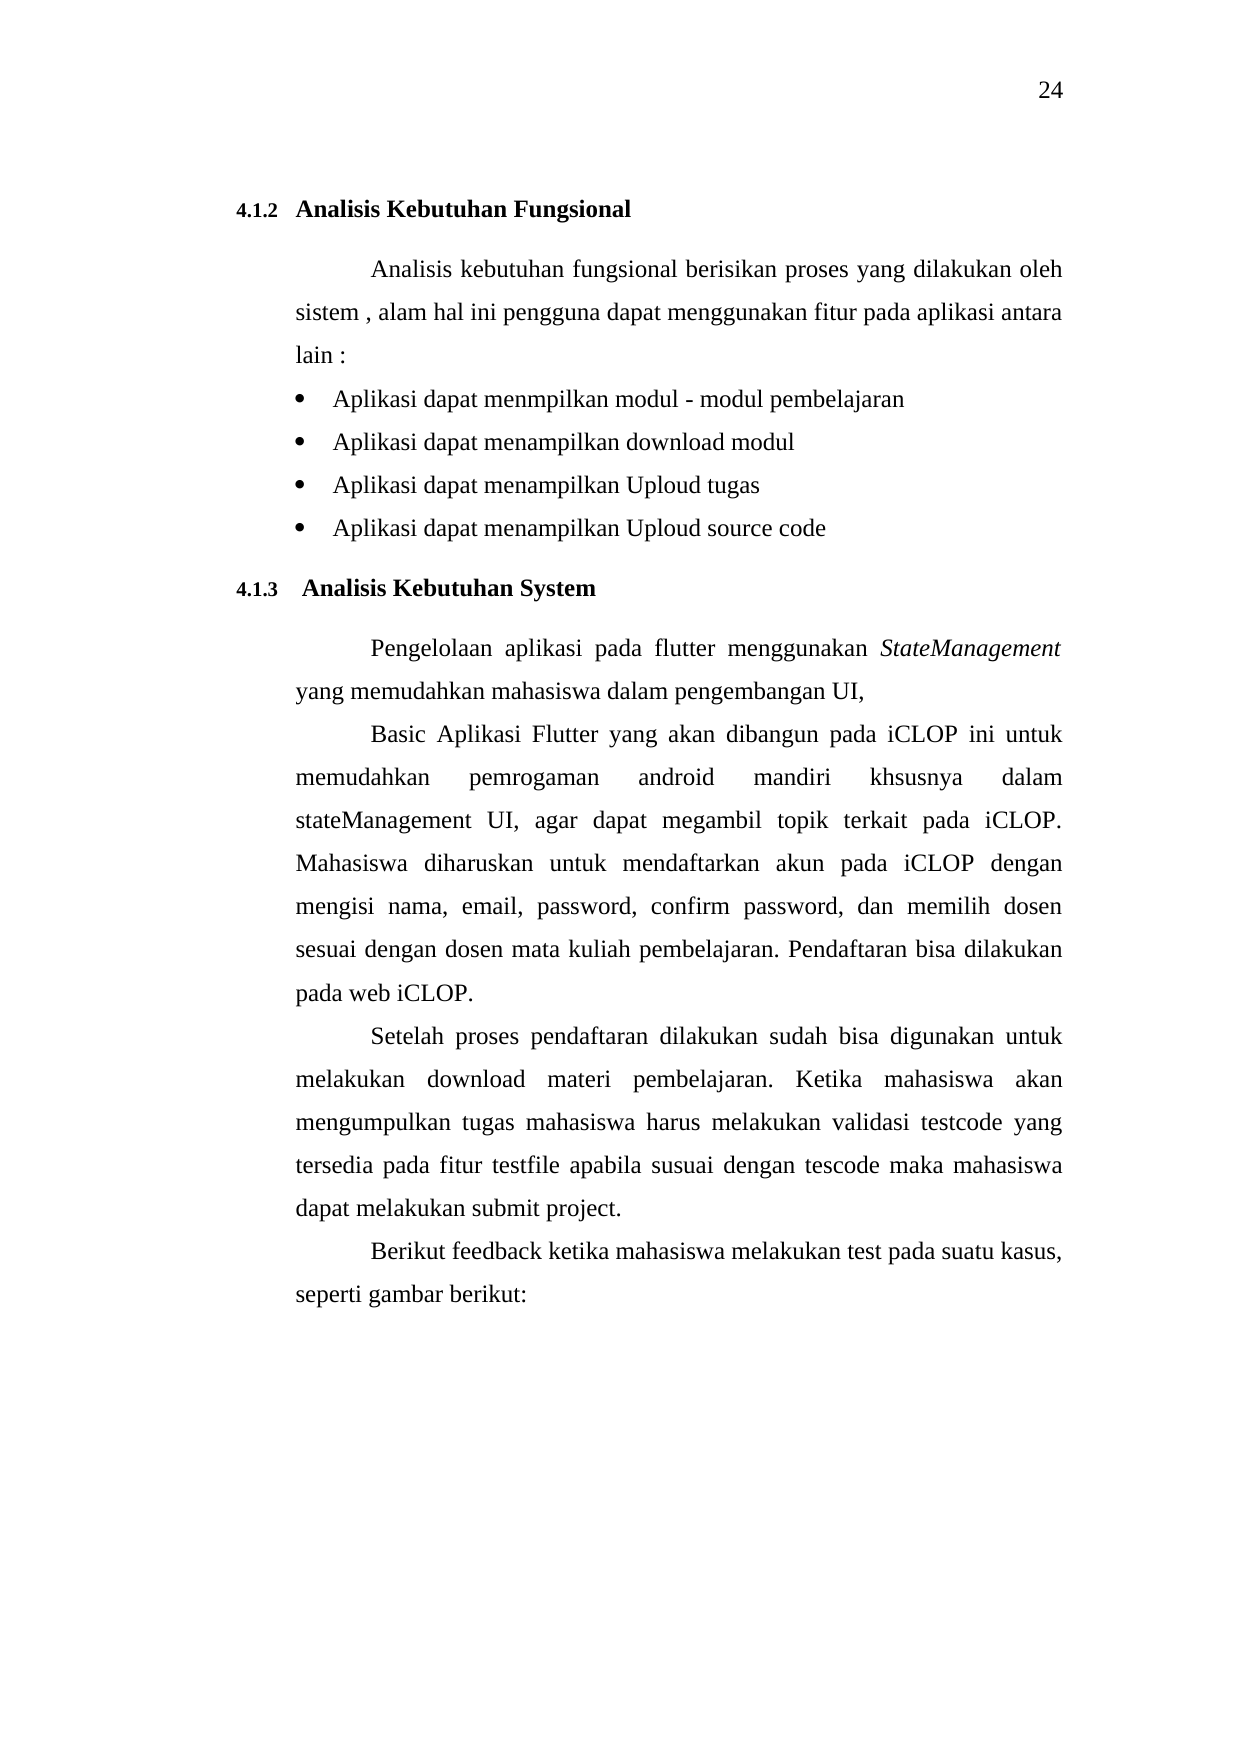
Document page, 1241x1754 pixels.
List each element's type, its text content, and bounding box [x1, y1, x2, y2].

text Pengelolaan aplikasi pada flutter menggunakan StateManagement yang memudahkan mahasiswa dalam pengembangan UI, [295, 633, 1063, 704]
text Basic Aplikasi Flutter yang akan dibangun pada iCLOP ini untuk memudahkan pemrogaman android mandiri khsusnya dalam stateManagement UI, agar dapat megambil topik terkait pada iCLOP. Mahasiswa diharuskan untuk mendaftarkan akun pada iCLOP dengan mengisi nama, email, password, confirm password, dan memilih dosen sesuai dengan dosen mata kuliah pembelajaran. Pendaftaran bisa dilakukan pada web iCLOP. [295, 719, 1063, 1006]
list Aplikasi dapat menmpilkan modul - modul pembelajaran [295, 384, 1063, 412]
list Aplikasi dapat menampilkan Uploud tugas [295, 470, 1063, 499]
subtitle Analisis Kebutuhan Fungsional [236, 194, 1063, 223]
text Berikut feedback ketika mahasiswa melakukan test pada suatu kasus, seperti gambar berikut: [295, 1236, 1063, 1308]
list Aplikasi dapat menampilkan download modul [295, 427, 1063, 456]
subtitle Analisis Kebutuhan System [236, 573, 1063, 602]
text Setelah proses pendaftaran dilakukan sudah bisa digunakan untuk melakukan download materi pembelajaran. Ketika mahasiswa akan mengumpulkan tugas mahasiswa harus melakukan validasi testcode yang tersedia pada fitur testfile apabila susuai dengan tescode maka mahasiswa dapat melakukan submit project. [295, 1021, 1063, 1222]
text Analisis kebutuhan fungsional berisikan proses yang dilakukan oleh sistem , alam hal ini pengguna dapat menggunakan fitur pada aplikasi antara lain : [295, 254, 1063, 369]
list Aplikasi dapat menampilkan Uploud source code [295, 513, 1063, 542]
